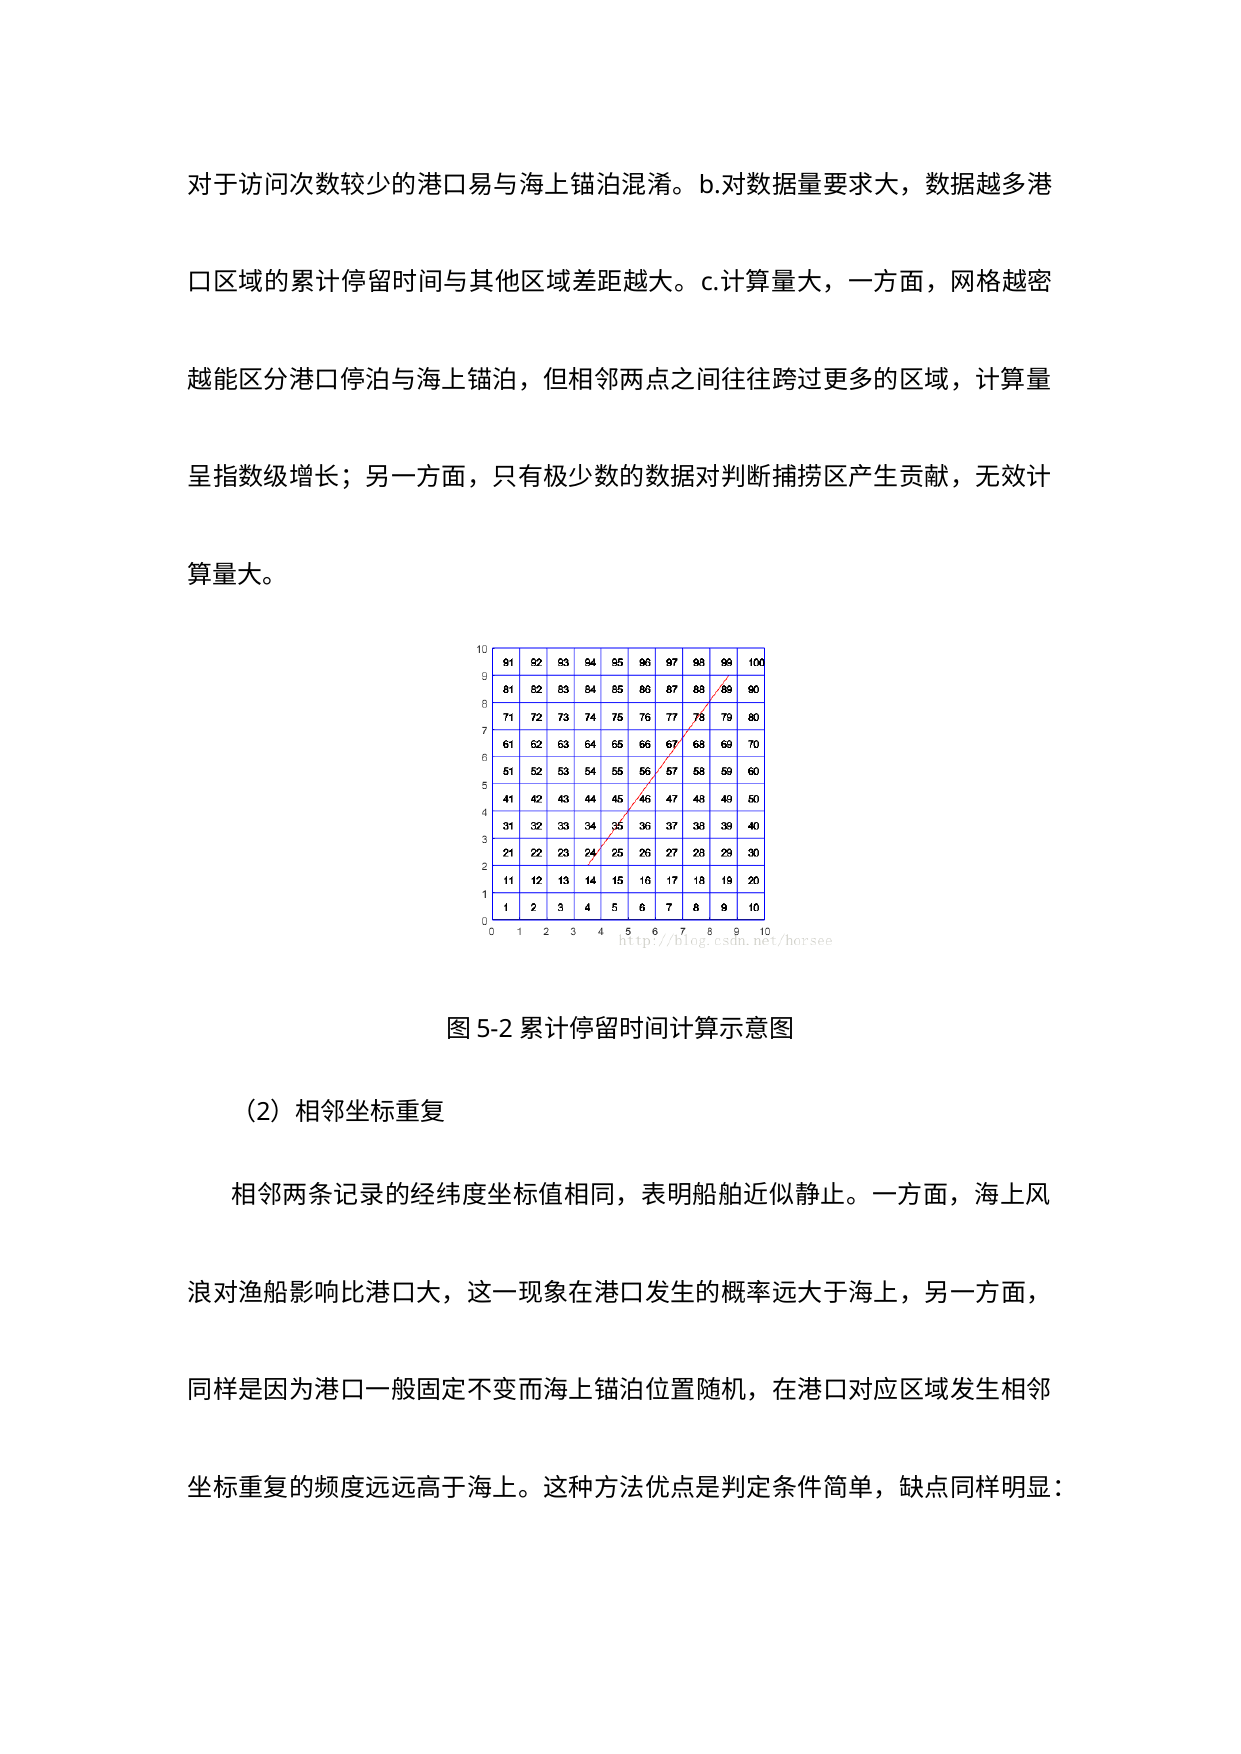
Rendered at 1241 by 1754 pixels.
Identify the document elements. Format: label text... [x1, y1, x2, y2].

picture [398, 623, 842, 956]
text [187, 150, 1053, 605]
text 图5-2 累计停留时间计算示意图 [187, 994, 1053, 1059]
text （2）相邻坐标重复 [187, 1077, 1053, 1142]
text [187, 1160, 1053, 1518]
